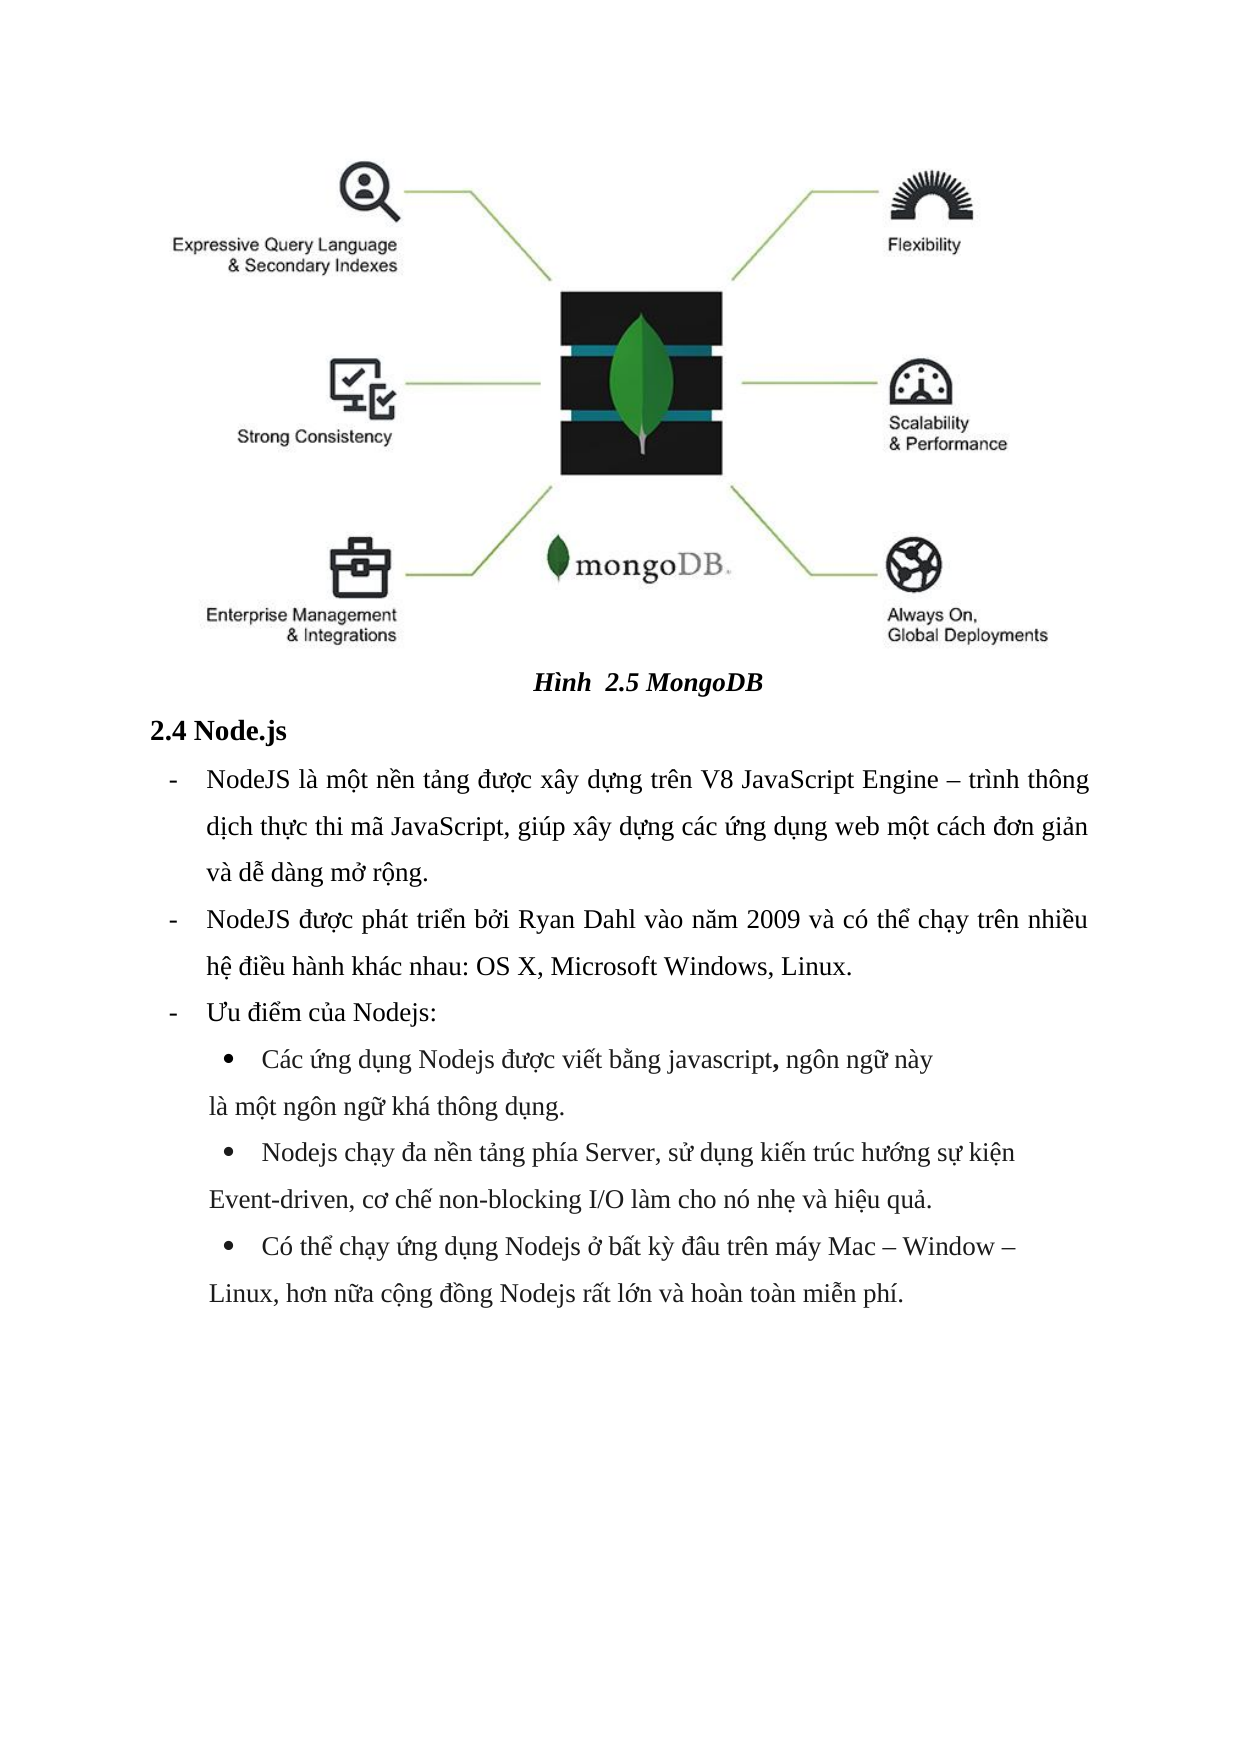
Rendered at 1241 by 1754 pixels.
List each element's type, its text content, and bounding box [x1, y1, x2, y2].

list Có thể chạy ứng dụng Nodejs ở bất kỳ đâu trên máy Mac – Window – [224, 1230, 1090, 1261]
text Hình 2.5 MongoDB [150, 666, 1090, 697]
list NodeJS được phát triển bởi Ryan Dahl vào năm 2009 và có thể chạy trên nhiều hệ điều hành khác nhau: OS X, Microsoft Windows, Linux. [169, 903, 1090, 981]
list NodeJS là một nền tảng được xây dựng trên V8 JavaScript Engine – trình thông dịch thực thi mã JavaScript, giúp xây dựng các ứng dụng web một cách đơn giản và dễ dàng mở rộng. [169, 763, 1090, 887]
text Linux, hơn nữa cộng đồng Nodejs rất lớn và hoàn toàn miễn phí. [150, 1277, 1090, 1308]
list Nodejs chạy đa nền tảng phía Server, sử dụng kiến trúc hướng sự kiện [224, 1136, 1090, 1168]
picture [150, 150, 1066, 651]
text là một ngôn ngữ khá thông dụng. [150, 1090, 1090, 1121]
list Ưu điểm của Nodejs: [169, 996, 1090, 1027]
text Event-driven, cơ chế non-blocking I/O làm cho nó nhẹ và hiệu quả. [150, 1183, 1090, 1214]
list Các ứng dụng Nodejs được viết bằng javascript, ngôn ngữ này [224, 1043, 1090, 1074]
subtitle 2.4 Node.js [150, 713, 1090, 746]
